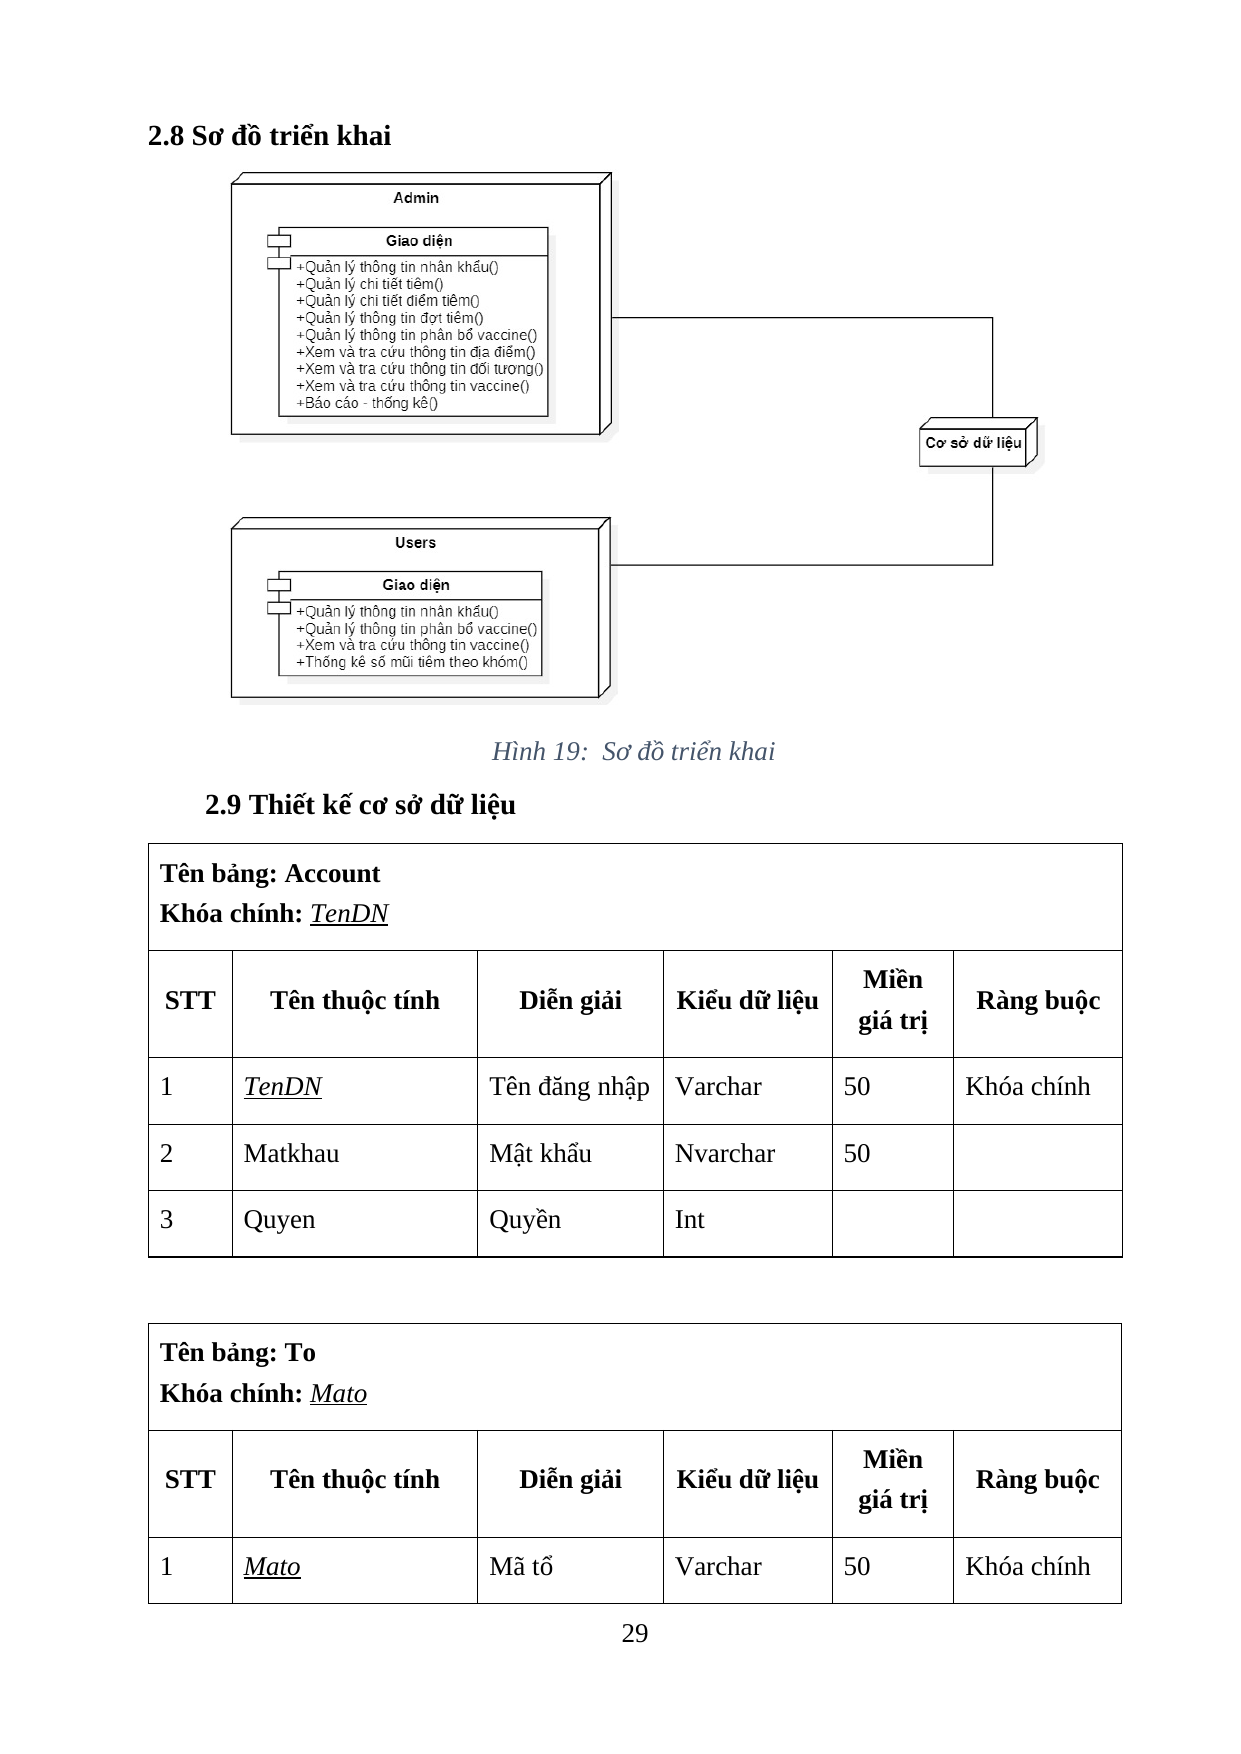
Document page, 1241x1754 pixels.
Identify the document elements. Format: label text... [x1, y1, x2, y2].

table_cell Matkhau [233, 1125, 477, 1190]
table_cell Quyền [478, 1191, 663, 1256]
table_cell Int [664, 1191, 832, 1256]
table_cell Tên đăng nhập [478, 1058, 663, 1123]
table_cell 50 [833, 1058, 953, 1123]
table_cell [954, 1125, 1122, 1190]
table_cell Khóa chính [954, 1058, 1122, 1123]
table_cell Varchar [664, 1058, 832, 1123]
table_cell Mật khẩu [478, 1125, 663, 1190]
table_cell Diễn giải [478, 951, 663, 1057]
table_cell 1 [149, 1538, 232, 1603]
list 2.9 Thiết kế cơ sở dữ liệu [205, 787, 1122, 821]
table_cell Quyen [233, 1191, 477, 1256]
table_cell Nvarchar [664, 1125, 832, 1190]
table_cell Ràng buộc [954, 951, 1122, 1057]
table_cell Ràng buộc [954, 1431, 1121, 1537]
table_cell 1 [149, 1058, 232, 1123]
table_cell Mato [233, 1538, 477, 1603]
table_cell 2 [149, 1125, 232, 1190]
table_header Tên bảng: Account Khóa chính: TenDN [149, 844, 1122, 950]
table_cell Varchar [664, 1538, 832, 1603]
text Hình 19: Sơ đồ triển khai [148, 735, 1122, 766]
table_cell 3 [149, 1191, 232, 1256]
picture [220, 161, 1050, 714]
table_cell [954, 1191, 1122, 1256]
table_cell Tên thuộc tính [233, 951, 477, 1057]
table_cell Kiểu dữ liệu [664, 951, 832, 1057]
table_cell STT [149, 1431, 232, 1537]
table_cell Miền giá trị [833, 951, 953, 1057]
table_cell Kiểu dữ liệu [664, 1431, 832, 1537]
table_cell [833, 1191, 953, 1256]
table_cell Tên thuộc tính [233, 1431, 477, 1537]
table_cell STT [149, 951, 232, 1057]
table_cell Miền giá trị [833, 1431, 953, 1537]
table_cell TenDN [233, 1058, 477, 1123]
table_cell 50 [833, 1538, 953, 1603]
table_cell Khóa chính [954, 1538, 1121, 1603]
list 2.8 Sơ đồ triển khai [148, 118, 1122, 152]
table_header Tên bảng: To Khóa chính: Mato [149, 1324, 1121, 1430]
table_cell Diễn giải [478, 1431, 663, 1537]
table_cell 50 [833, 1125, 953, 1190]
table_cell Mã tổ [478, 1538, 663, 1603]
